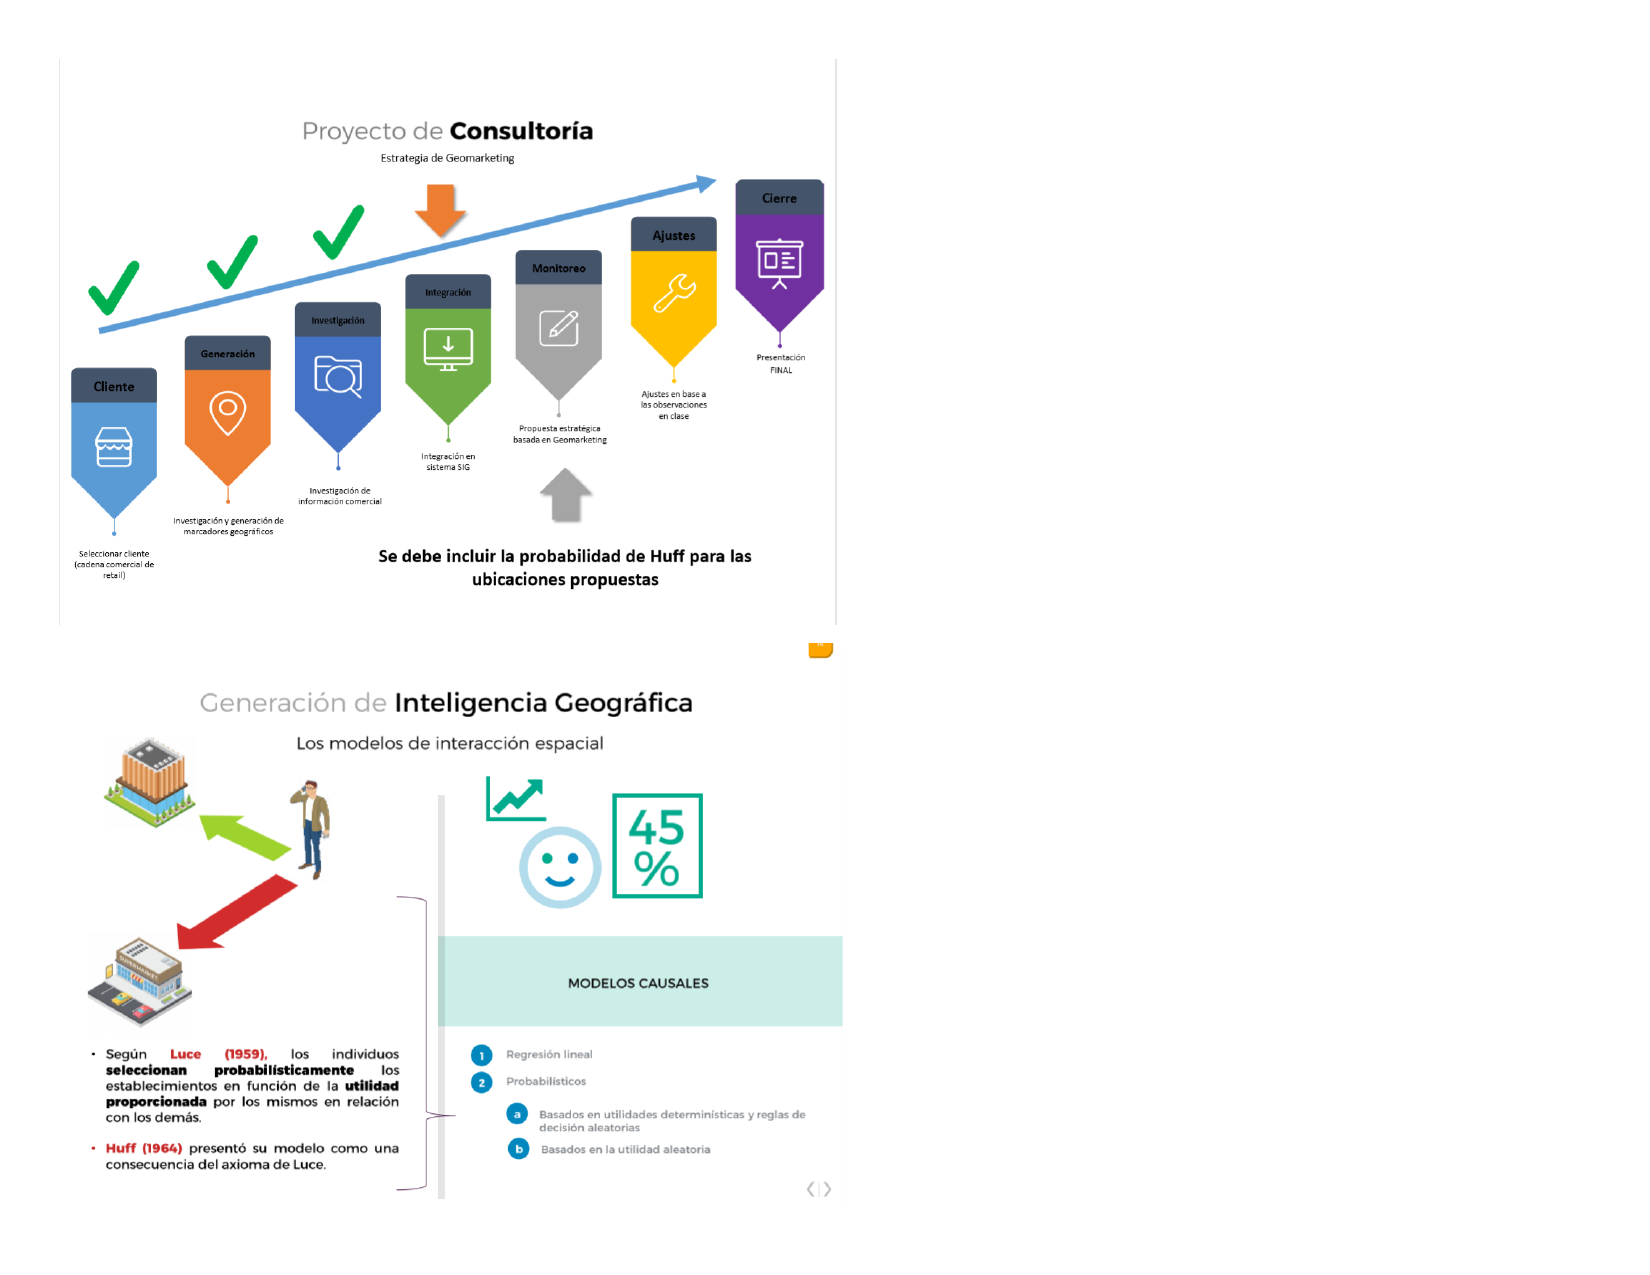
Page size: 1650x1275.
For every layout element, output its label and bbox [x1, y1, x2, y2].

picture [59, 59, 837, 625]
picture [59, 643, 843, 1207]
